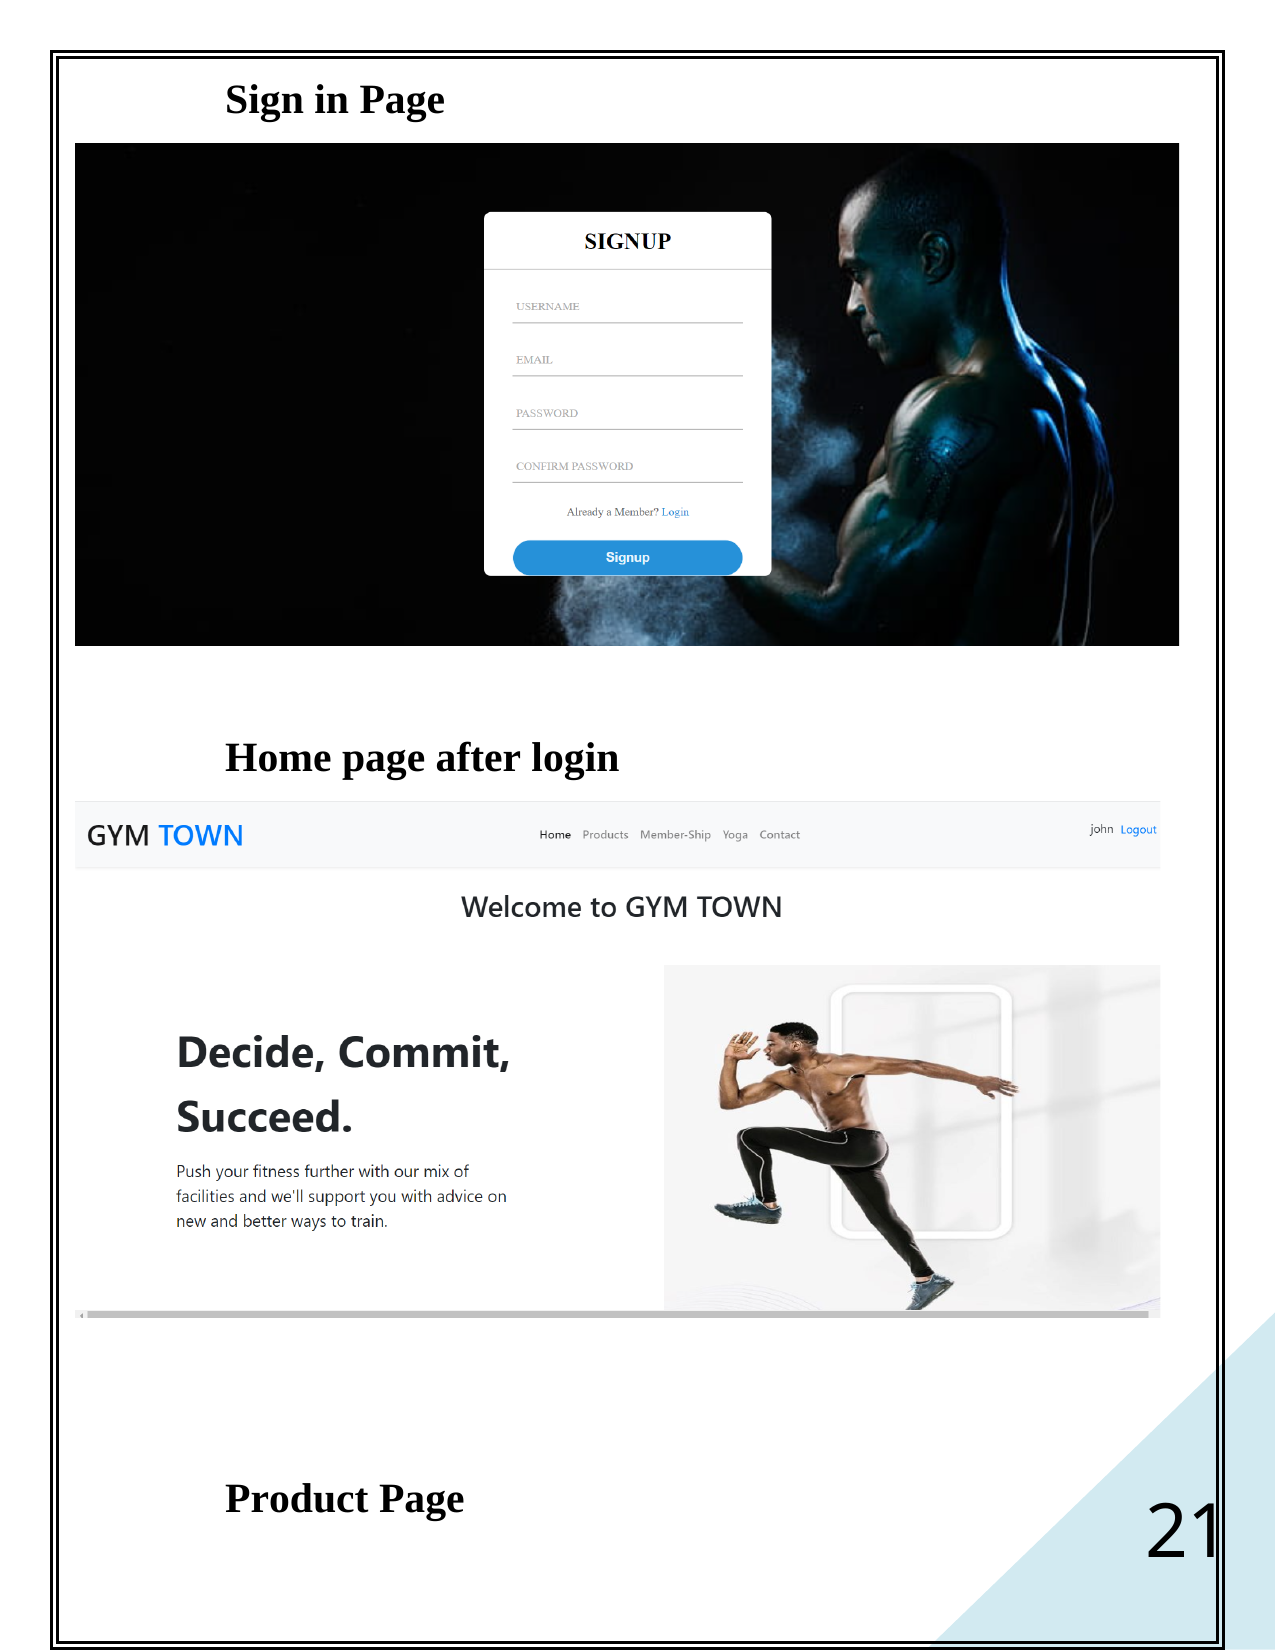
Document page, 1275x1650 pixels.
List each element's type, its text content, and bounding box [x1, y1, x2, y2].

picture [75, 143, 1180, 646]
text Sign in Page [75, 75, 1200, 123]
text Product Page [75, 1473, 1200, 1521]
text Home page after login [75, 733, 1200, 781]
picture [75, 801, 1161, 1318]
